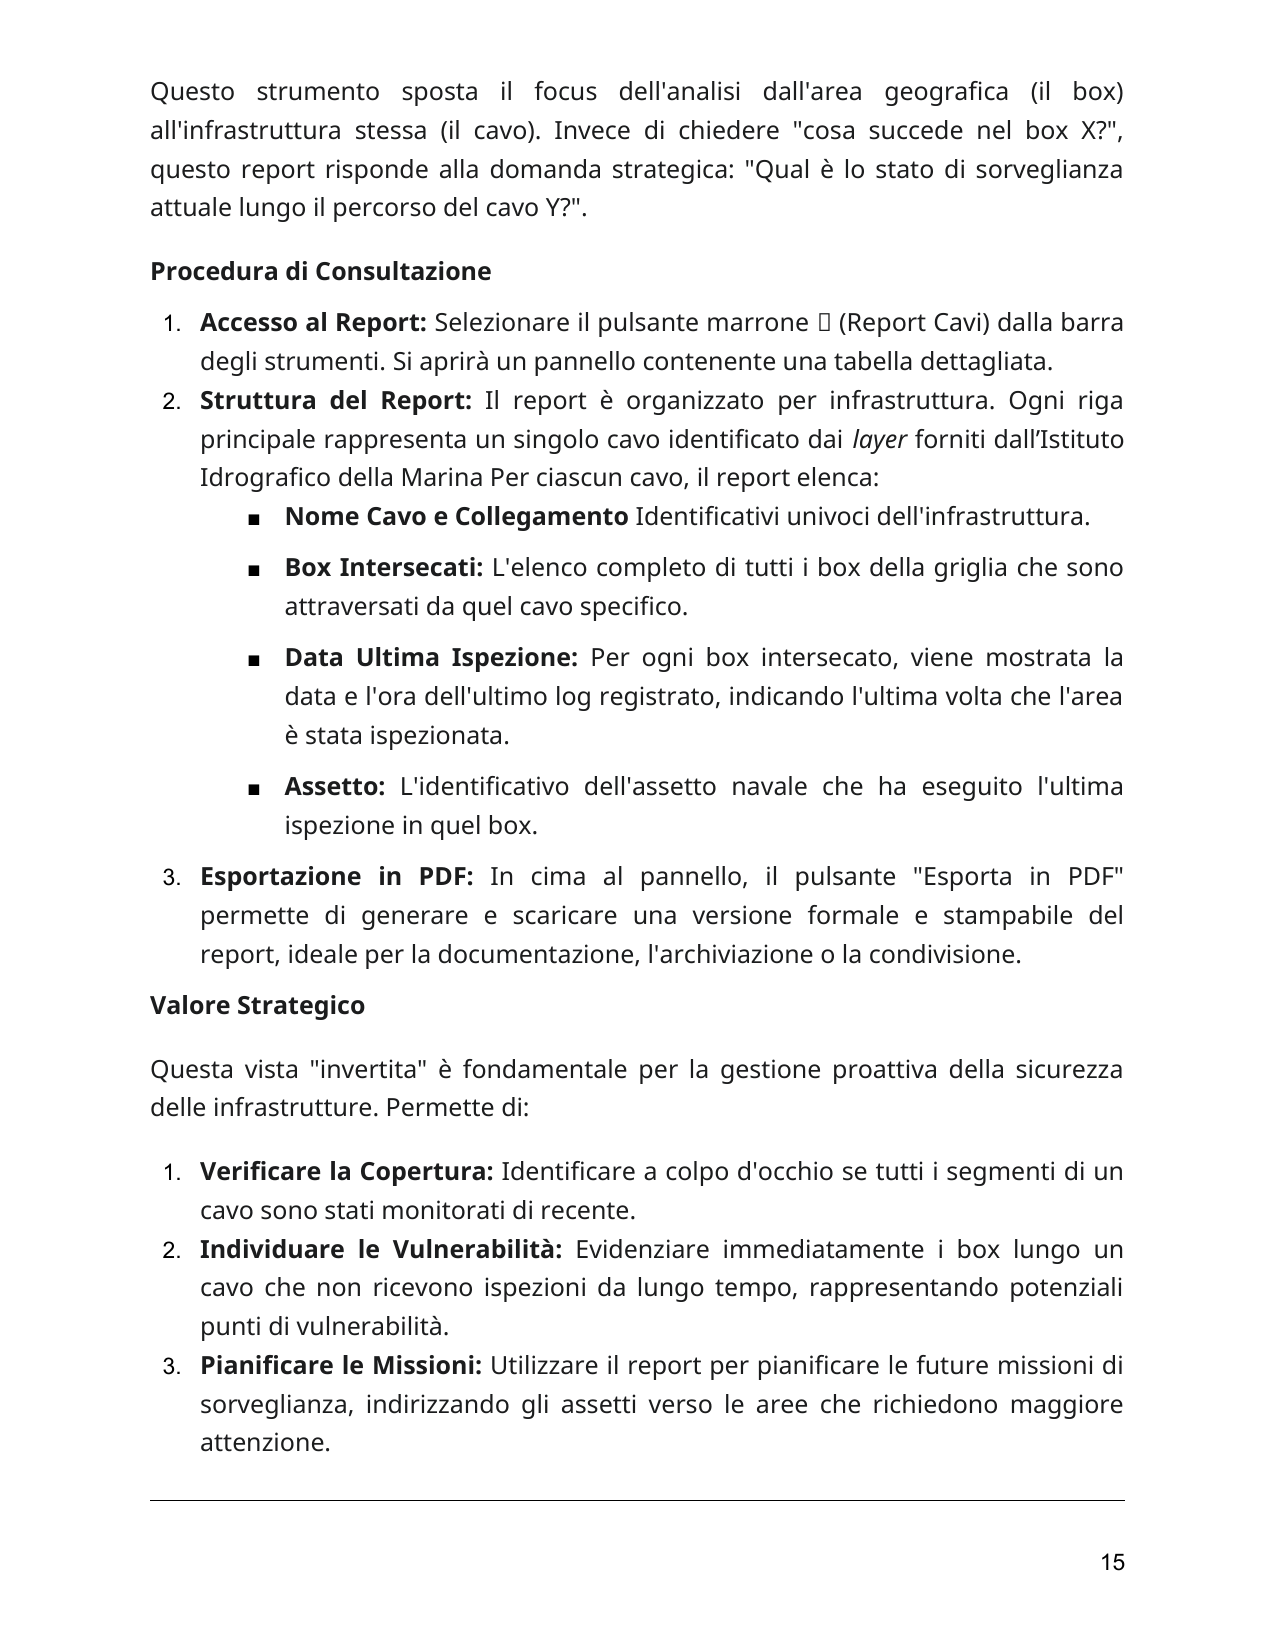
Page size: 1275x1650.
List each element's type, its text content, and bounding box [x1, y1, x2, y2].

list Esportazione in PDF: In cima al pannello, il pulsante "Esporta in PDF" permette di generare e scaricare una versione formale e stampabile del report, ideale per la documentazione, l'archiviazione o la condivisione. [162, 859, 1125, 970]
list Struttura del Report: Il report è organizzato per infrastruttura. Ogni riga principale rappresenta un singolo cavo identificato dai layer forniti dall’Istituto Idrografico della Marina Per ciascun cavo, il report elenca: [162, 382, 1125, 494]
list Nome Cavo e Collegamento Identificativi univoci dell'infrastruttura. [247, 499, 1125, 533]
list Verificare la Copertura: Identificare a colpo d'occhio se tutti i segmenti di un cavo sono stati monitorati di recente. [162, 1154, 1125, 1227]
text Procedura di Consultazione [150, 254, 1125, 288]
list Individuare le Vulnerabilità: Evidenziare immediatamente i box lungo un cavo che non ricevono ispezioni da lungo tempo, rappresentando potenziali punti di vulnerabilità. [162, 1231, 1125, 1343]
list Box Intersecati: L'elenco completo di tutti i box della griglia che sono attraversati da quel cavo specifico. [247, 550, 1125, 623]
list Data Ultima Ispezione: Per ogni box intersecato, viene mostrata la data e l'ora dell'ultimo log registrato, indicando l'ultima volta che l'area è stata ispezionata. [247, 640, 1125, 752]
text Questa vista "invertita" è fondamentale per la gestione proattiva della sicurezza delle infrastrutture. Permette di: [150, 1051, 1125, 1124]
list Accesso al Report: Selezionare il pulsante marrone 📄 (Report Cavi) dalla barra degli strumenti. Si aprirà un pannello contenente una tabella dettagliata. [162, 305, 1125, 378]
text Valore Strategico [150, 987, 1125, 1022]
list Assetto: L'identificativo dell'assetto navale che ha eseguito l'ultima ispezione in quel box. [247, 769, 1125, 842]
text Questo strumento sposta il focus dell'analisi dall'area geografica (il box) all'infrastruttura stessa (il cavo). Invece di chiedere "cosa succede nel box X?", questo report risponde alla domanda strategica: "Qual è lo stato di sorveglianza attuale lungo il percorso del cavo Y?". [150, 74, 1125, 224]
list Pianificare le Missioni: Utilizzare il report per pianificare le future missioni di sorveglianza, indirizzando gli assetti verso le aree che richiedono maggiore attenzione. [162, 1347, 1125, 1459]
